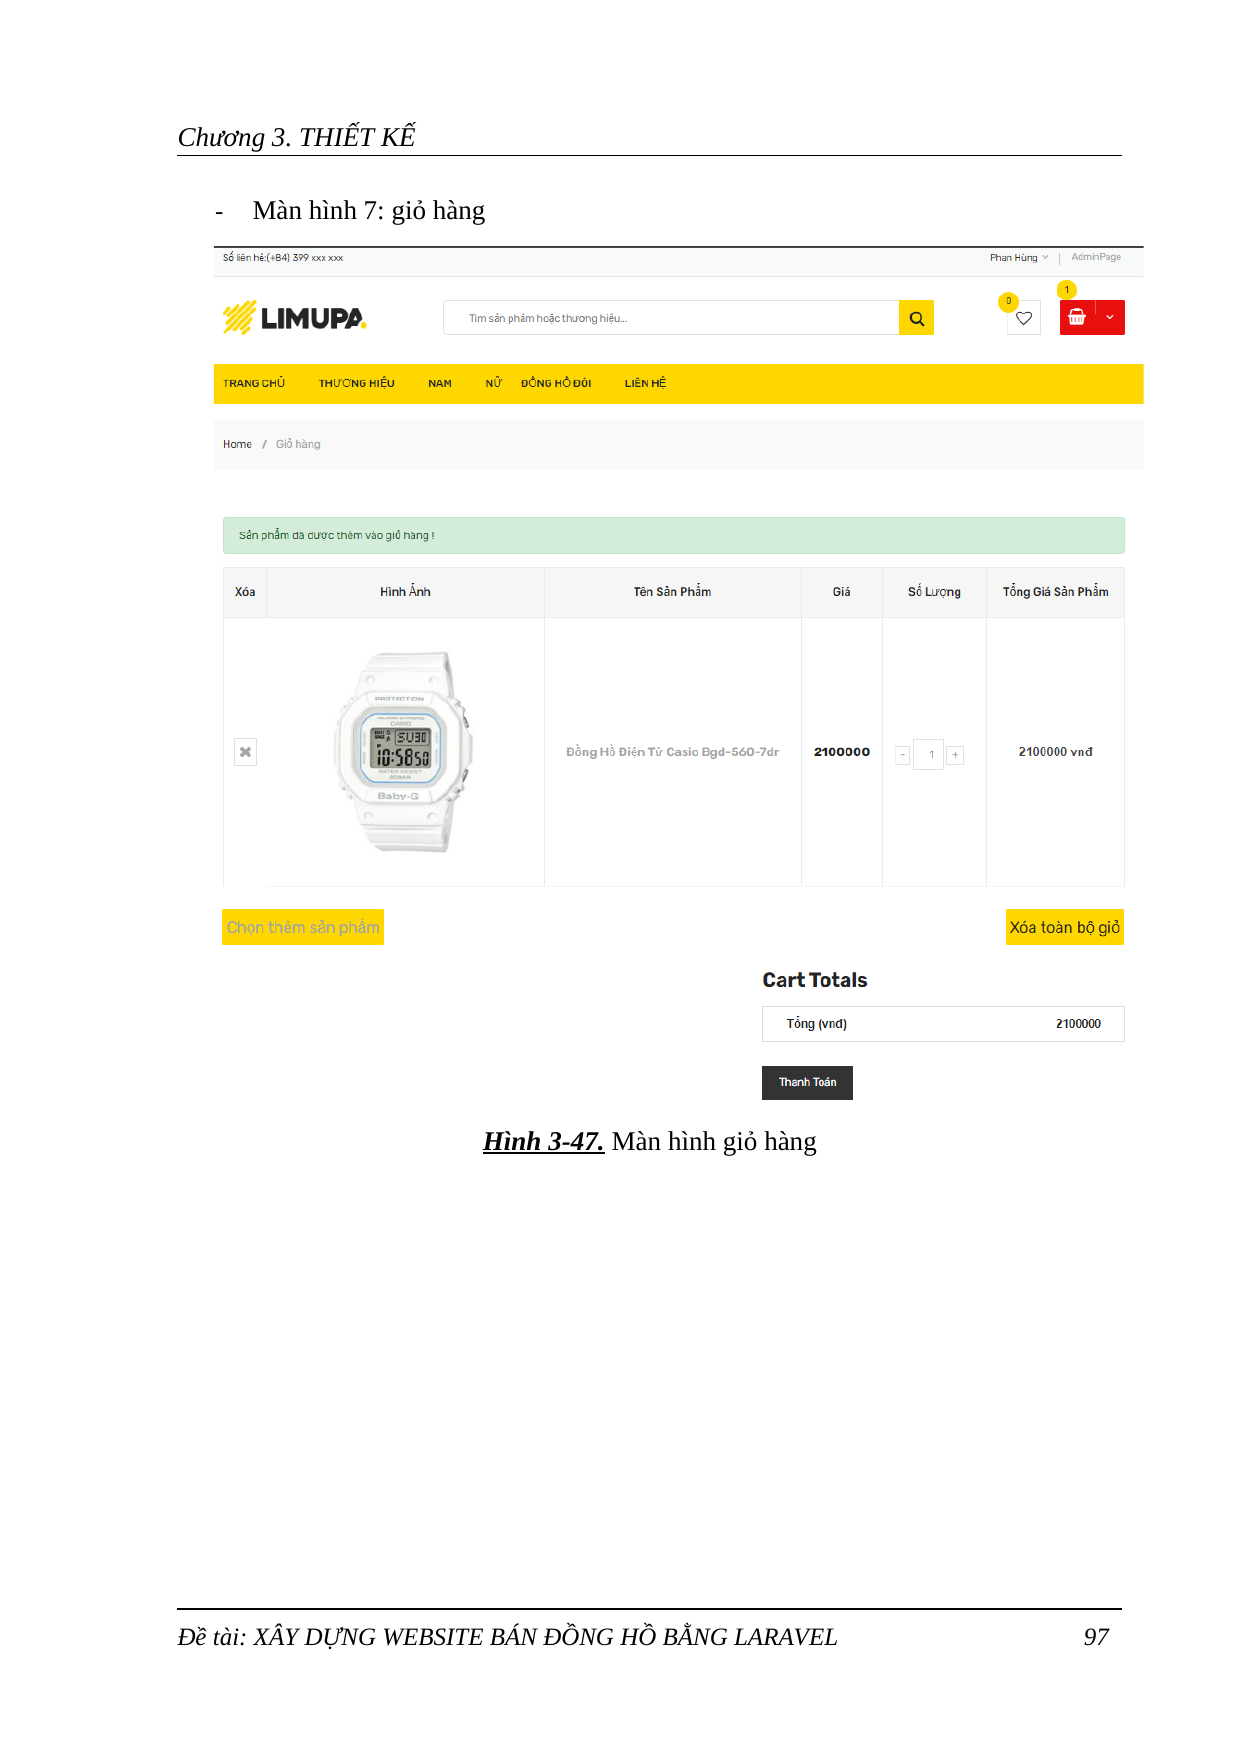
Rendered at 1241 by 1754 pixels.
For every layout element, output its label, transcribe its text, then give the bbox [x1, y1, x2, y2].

list Màn hình 7: giỏ hàng [215, 194, 1122, 225]
text Hình 3-47. Màn hình giỏ hàng [177, 1125, 1122, 1156]
picture [213, 246, 1144, 1105]
